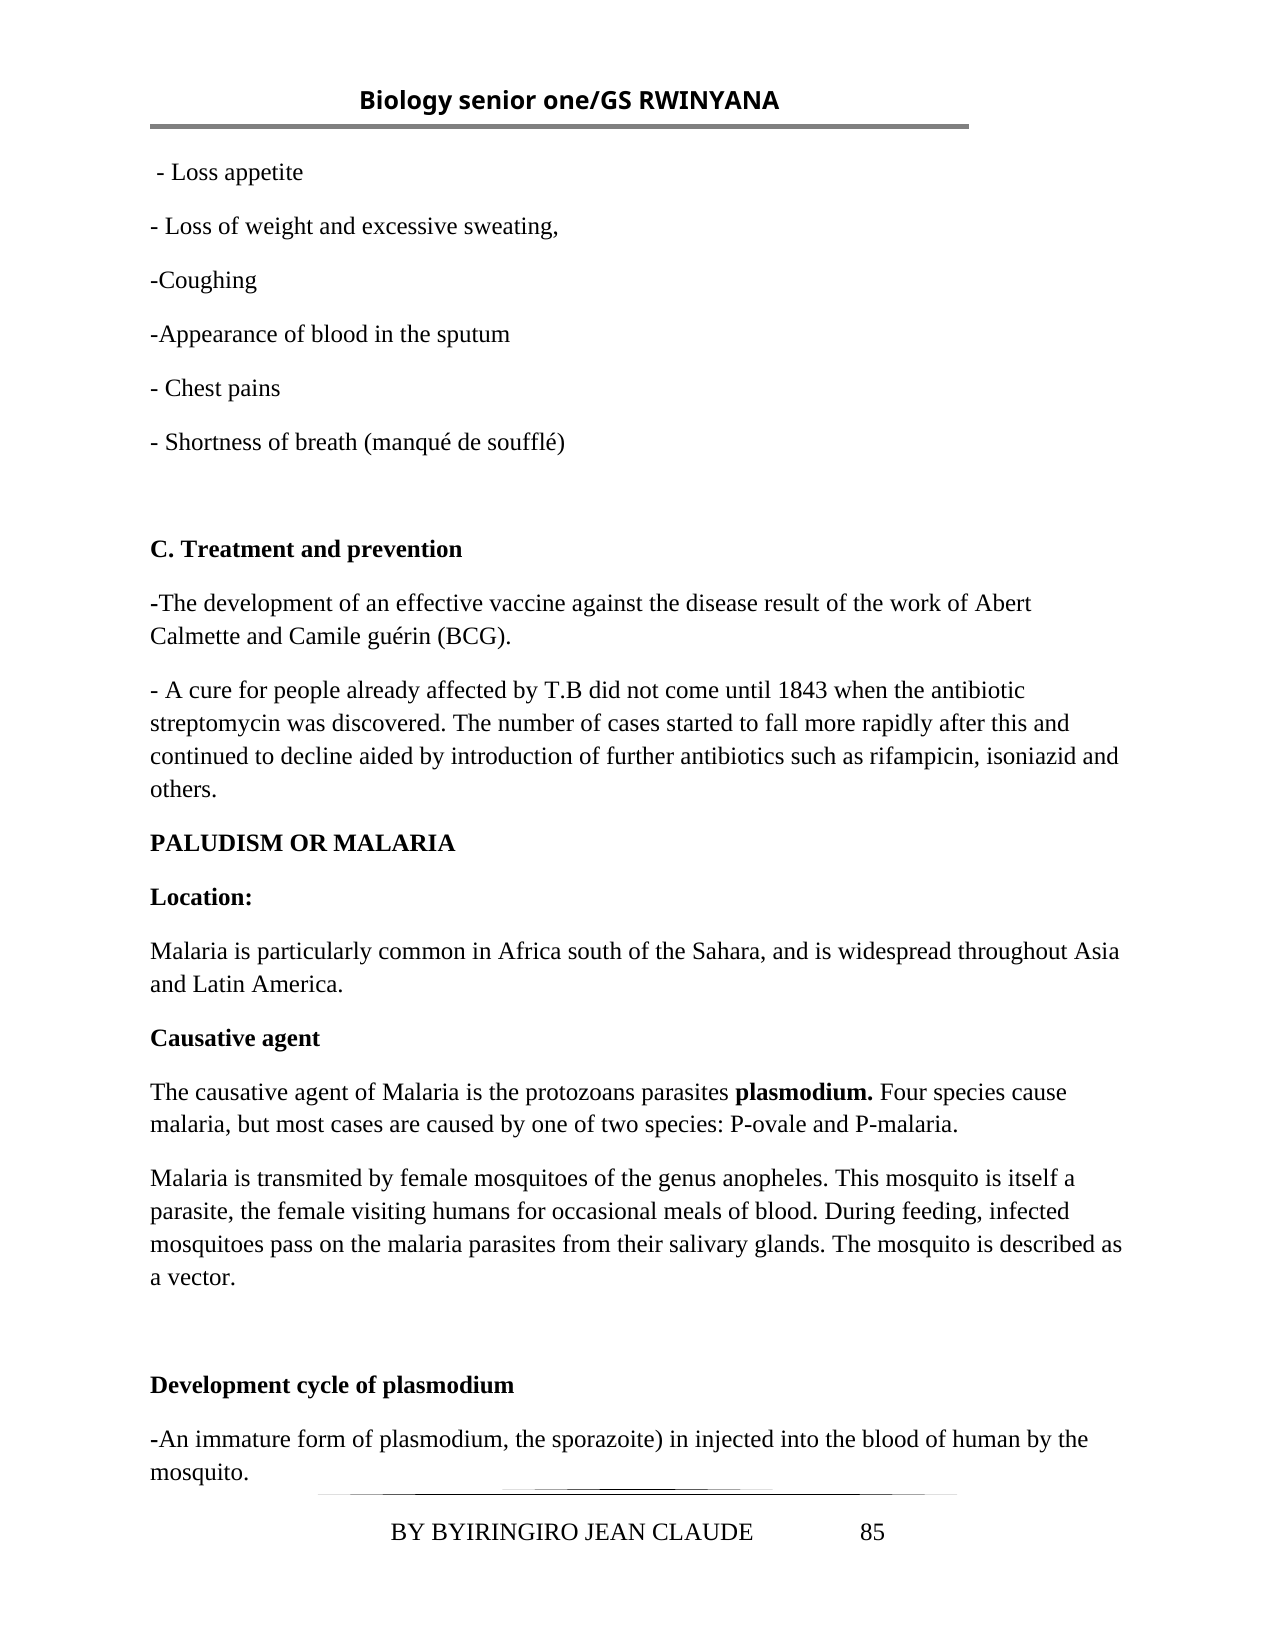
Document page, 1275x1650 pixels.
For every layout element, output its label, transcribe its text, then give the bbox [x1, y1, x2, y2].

text - Shortness of breath (manqué de soufflé) [150, 427, 1125, 456]
text Malaria is transmited by female mosquitoes of the genus anopheles. This mosquito is itself a parasite, the female visiting humans for occasional meals of blood. During feeding, infected mosquitoes pass on the malaria parasites from their salivary glands. The mosquito is described as a vector. [150, 1163, 1125, 1291]
text -The development of an effective vaccine against the disease result of the work of Abert Calmette and Camile guérin (BCG). [150, 588, 1125, 650]
text - Loss of weight and excessive sweating, [150, 211, 1125, 240]
text -Appearance of blood in the sputum [150, 319, 1125, 348]
text Development cycle of plasmodium [150, 1370, 1125, 1399]
text Causative agent [150, 1023, 1125, 1051]
text -Coughing [150, 265, 1125, 294]
text C. Treatment and prevention [150, 534, 1125, 563]
text The causative agent of Malaria is the protozoans parasites plasmodium. Four species cause malaria, but most cases are caused by one of two species: P-ovale and P-malaria. [150, 1077, 1125, 1138]
text - Loss appetite [150, 157, 1125, 186]
text - Chest pains [150, 373, 1125, 402]
text PALUDISM OR MALARIA [150, 828, 1125, 857]
text Malaria is particularly common in Africa south of the Sahara, and is widespread throughout Asia and Latin America. [150, 936, 1125, 998]
text Location: [150, 882, 1125, 911]
text - A cure for people already affected by T.B did not come until 1843 when the antibiotic streptomycin was discovered. The number of cases started to fall more rapidly after this and continued to decline aided by introduction of further antibiotics such as rifampicin, isoniazid and others. [150, 675, 1125, 803]
text -An immature form of plasmodium, the sporazoite) in injected into the blood of human by the mosquito. [150, 1424, 1125, 1486]
